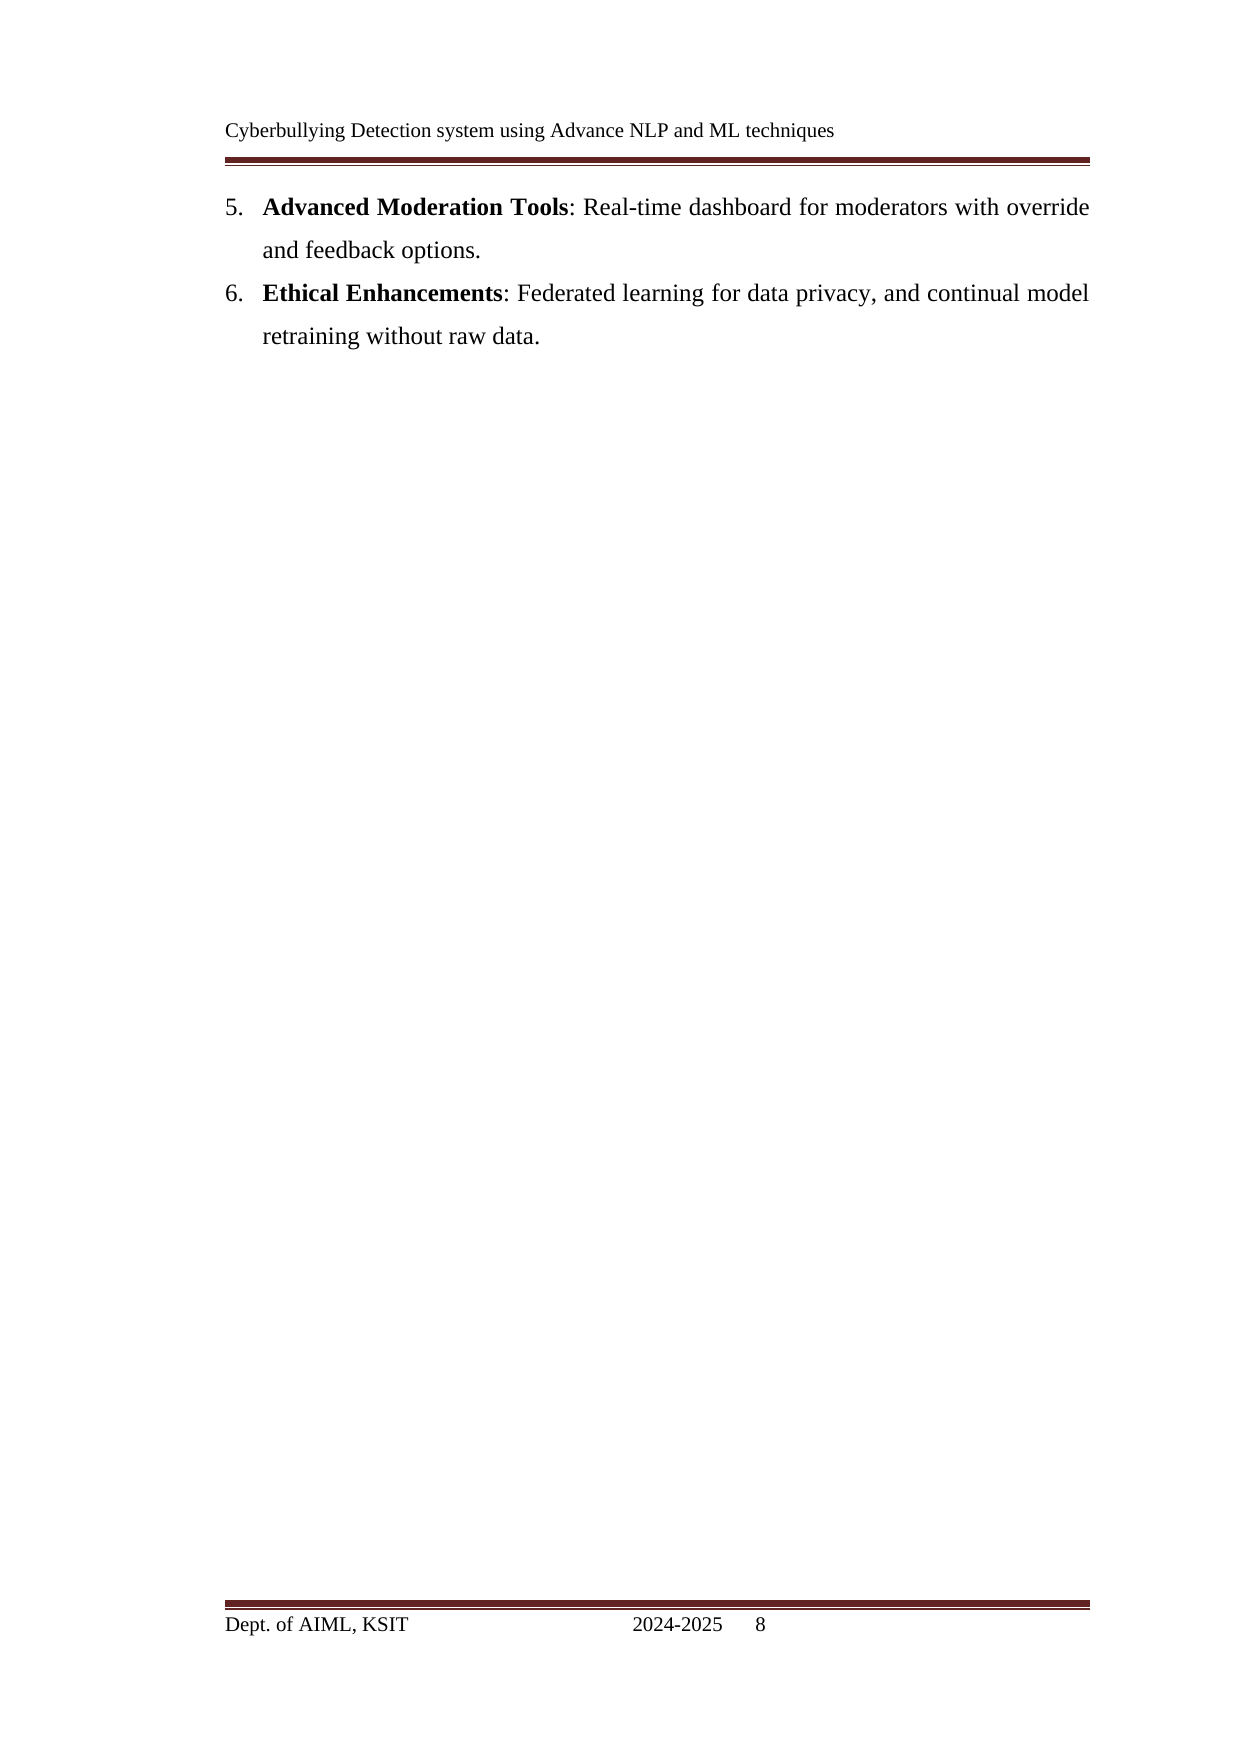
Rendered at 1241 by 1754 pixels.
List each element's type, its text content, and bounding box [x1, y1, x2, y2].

list Advanced Moderation Tools: Real-time dashboard for moderators with override and feedback options. [225, 192, 1090, 263]
list Ethical Enhancements: Federated learning for data privacy, and continual model retraining without raw data. [225, 278, 1090, 350]
